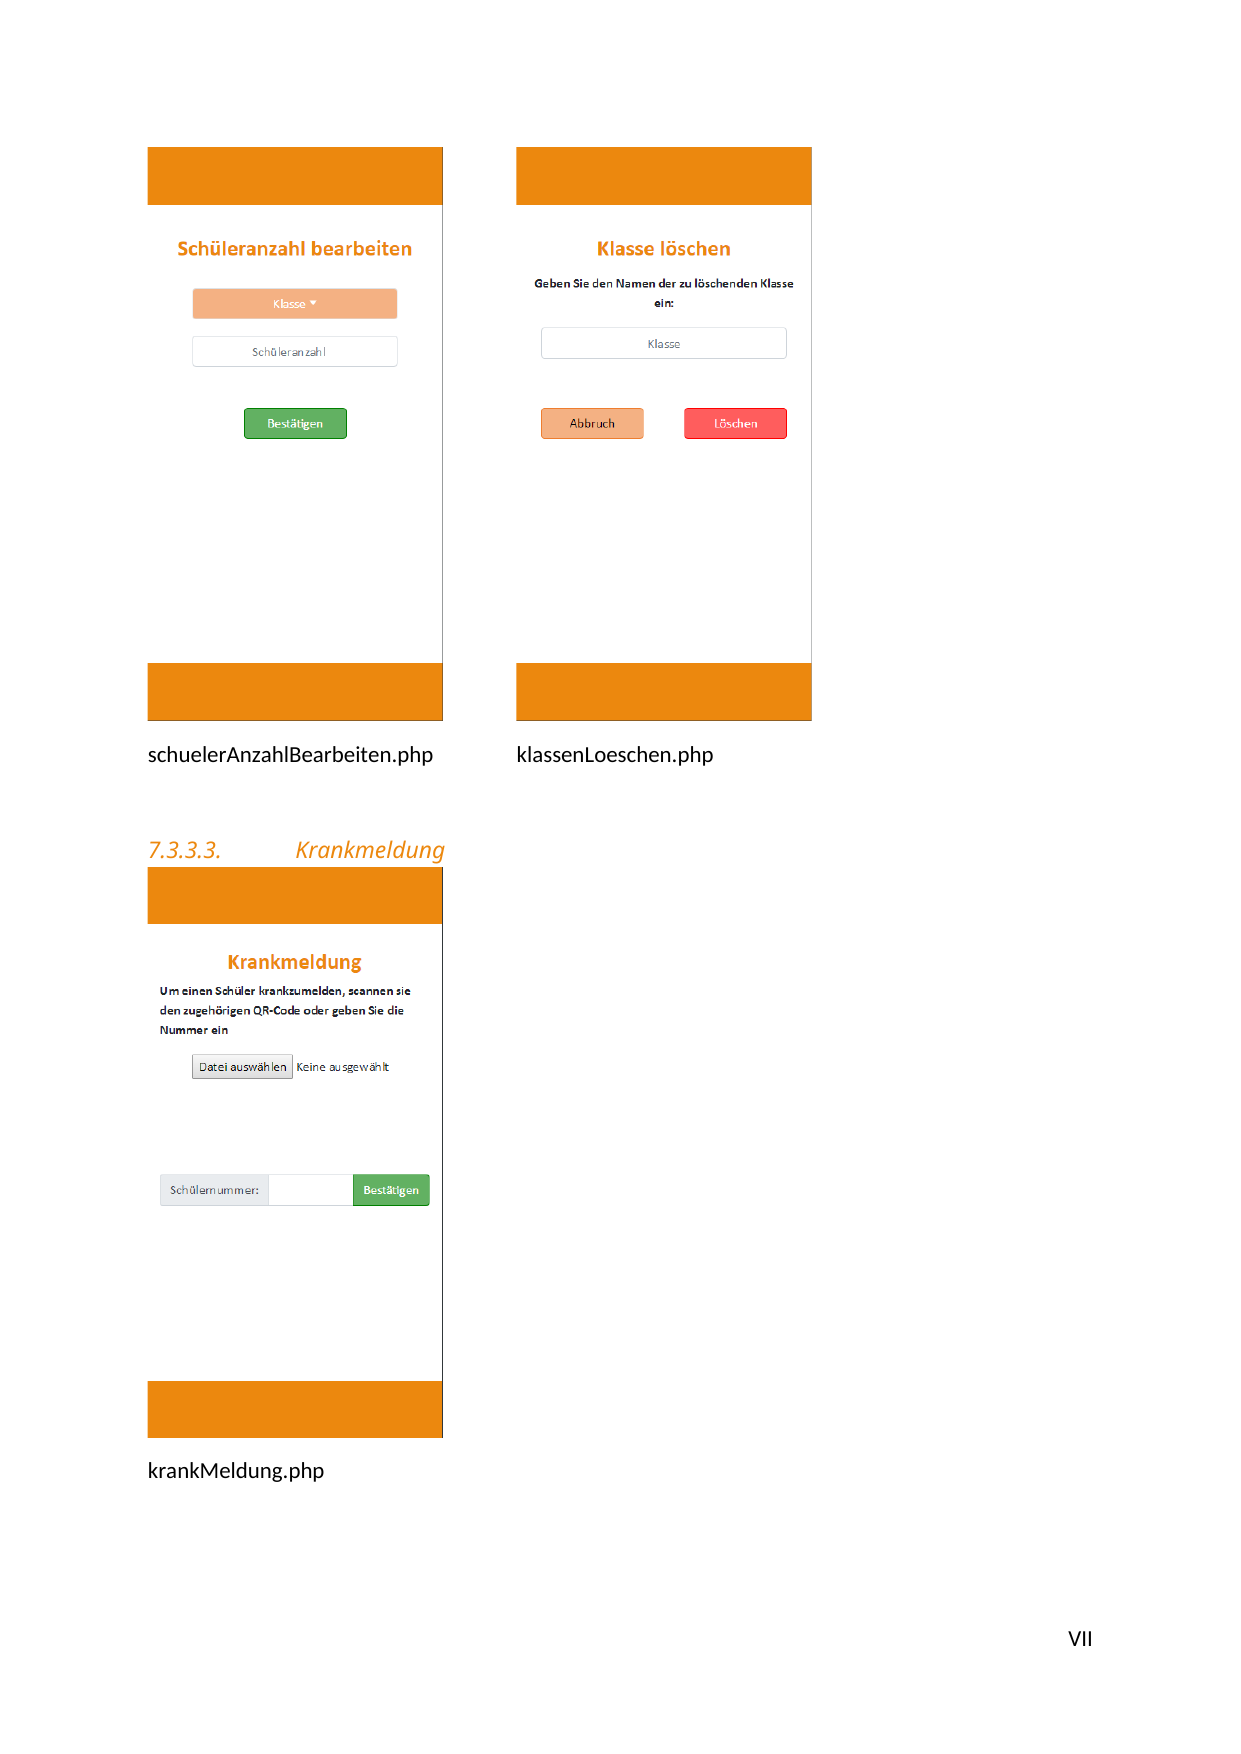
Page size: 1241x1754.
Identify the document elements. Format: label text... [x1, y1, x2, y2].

subtitle Krankmeldung [148, 833, 1093, 865]
picture [147, 147, 443, 721]
text krankMeldung.php [148, 1456, 1093, 1484]
text schuelerAnzahlBearbeiten.php klassenLoeschen.php [148, 740, 1093, 768]
picture [516, 147, 812, 721]
picture [147, 867, 443, 1438]
